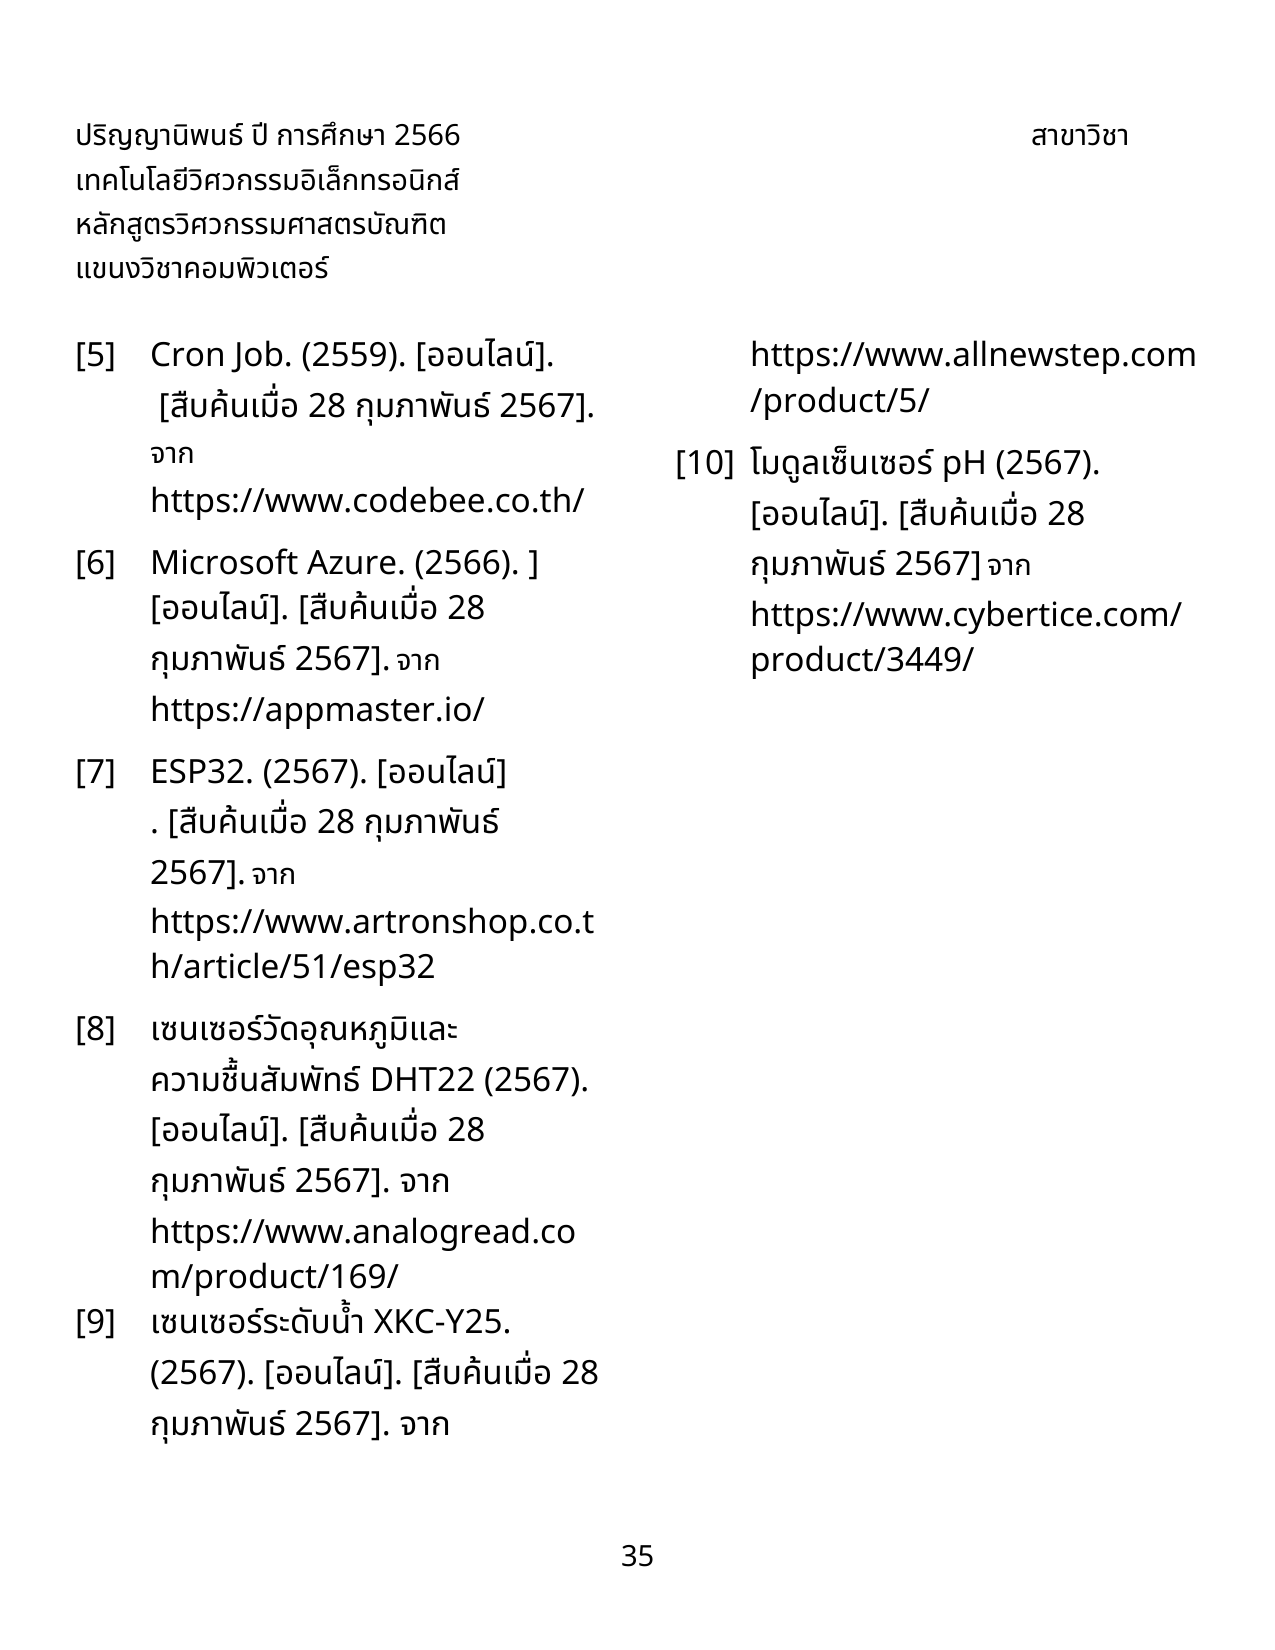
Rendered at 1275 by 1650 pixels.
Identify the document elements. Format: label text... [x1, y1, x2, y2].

text [9] เซนเซอร์ระดับน้ำ XKC-Y25. (2567). [ออนไลน์]. [สืบค้นเมื่อ 28 กุมภาพันธ์ 2567]. จาก https://www.allnewstep.com/product/5/ [675, 331, 1200, 422]
text [8] เซนเซอร์วัดอุณหภูมิและความชื้นสัมพัทธ์ DHT22 (2567). [ออนไลน์]. [สืบค้นเมื่อ 28 กุมภาพันธ์ 2567]. จาก https://www.analogread.com/product/169/ [75, 1005, 600, 1298]
text [6] Microsoft Azure. (2566). ] [ออนไลน์]. [สืบค้นเมื่อ 28 กุมภาพันธ์ 2567]. จาก https://appmaster.io/ [75, 539, 600, 731]
text [7] ESP32. (2567). [ออนไลน์]. [สืบค้นเมื่อ 28 กุมภาพันธ์ 2567]. จาก https://www.artronshop.co.th/article/51/esp32 [75, 747, 600, 988]
text [5] Cron Job. (2559). [ออนไลน์]. [สืบค้นเมื่อ 28 กุมภาพันธ์ 2567]. จาก https://www.codebee.co.th/ [75, 331, 600, 522]
text [10] โมดูลเซ็นเซอร์ pH (2567). [ออนไลน์]. [สืบค้นเมื่อ 28 กุมภาพันธ์ 2567] จาก https://www.cybertice.com/product/3449/ [675, 439, 1200, 681]
text [9] เซนเซอร์ระดับน้ำ XKC-Y25. (2567). [ออนไลน์]. [สืบค้นเมื่อ 28 กุมภาพันธ์ 2567]. จาก https://www.allnewstep.com/product/5/ [75, 1298, 600, 1450]
